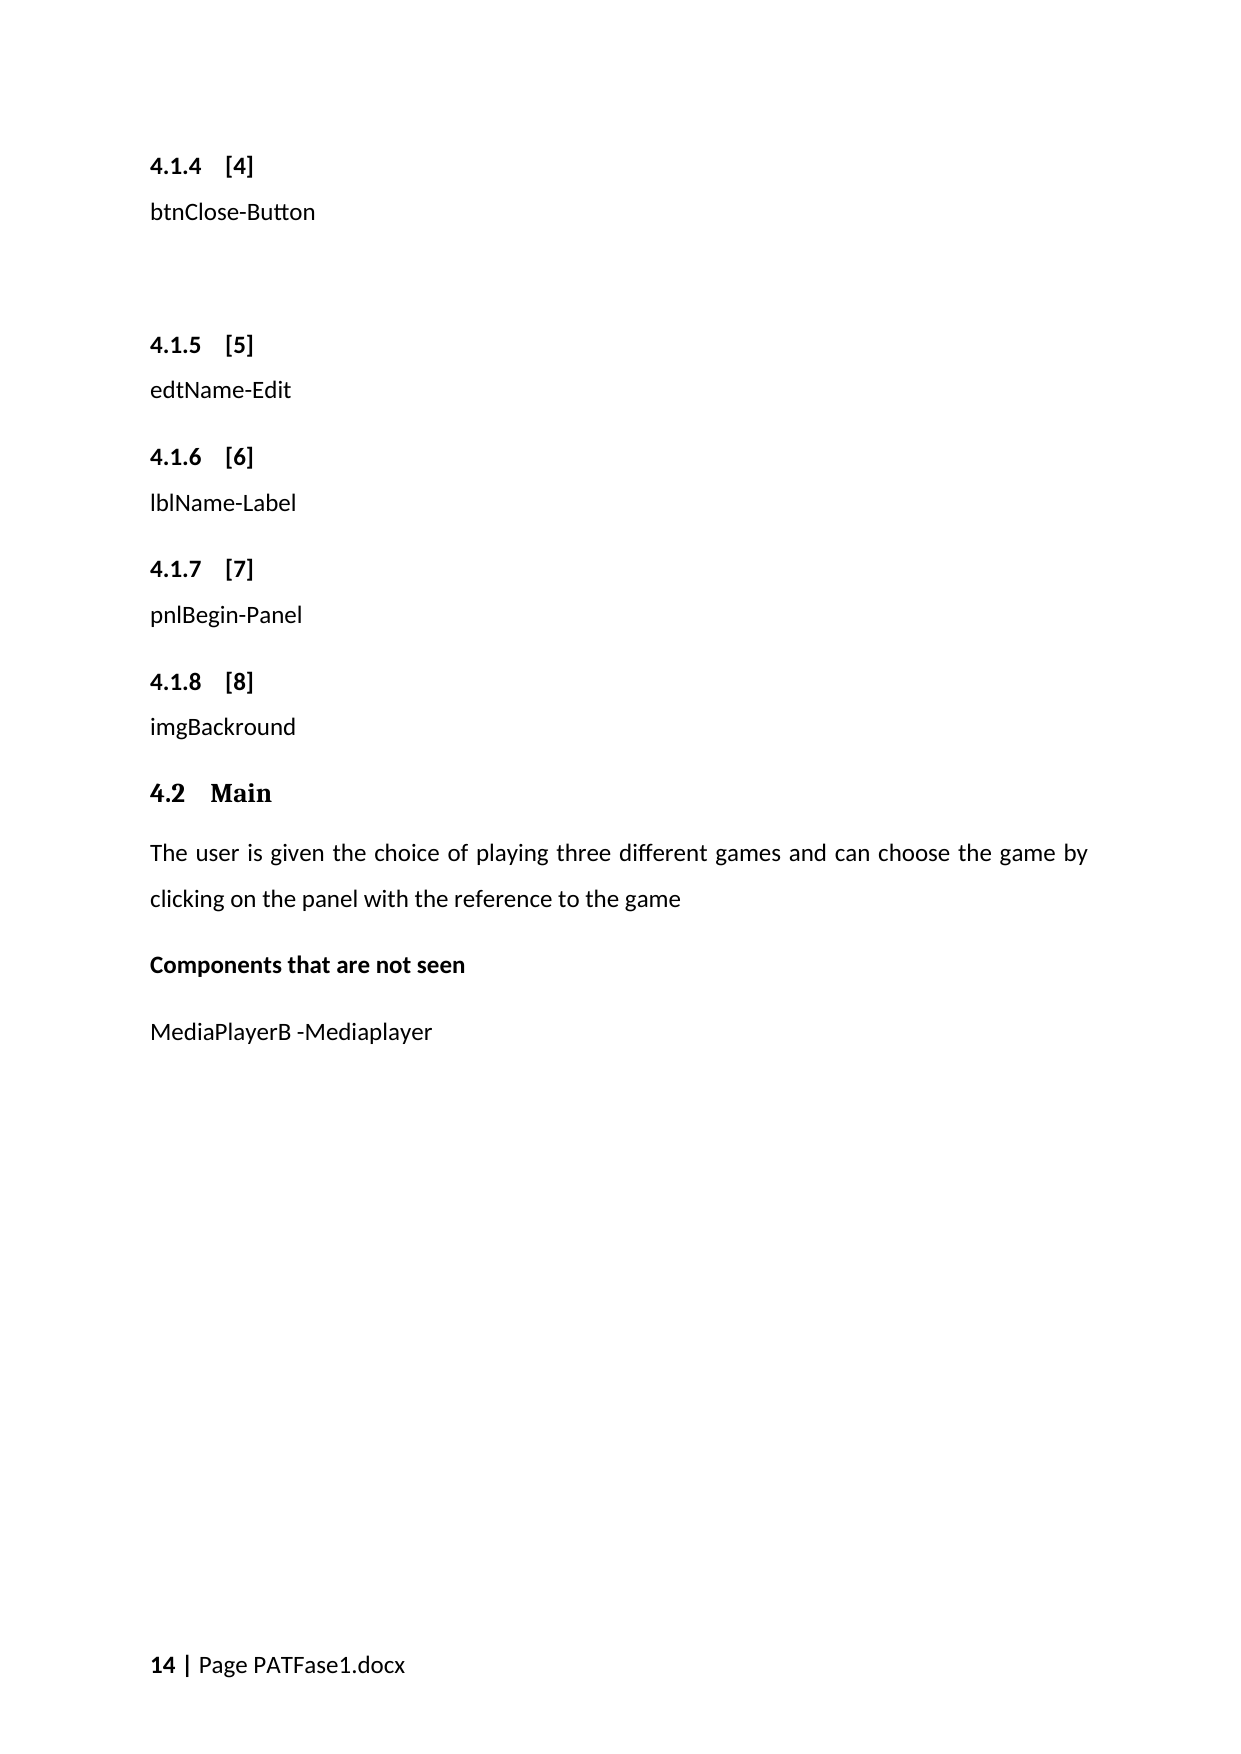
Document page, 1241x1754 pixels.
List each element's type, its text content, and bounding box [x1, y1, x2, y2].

text imgBackround [150, 711, 1090, 742]
text The user is given the choice of playing three different games and can choose the game by clicking on the panel with the reference to the game [150, 837, 1090, 913]
subtitle Main [150, 778, 1090, 809]
subtitle [7] [150, 553, 1090, 584]
subtitle [5] [150, 329, 1090, 359]
text edtName-Edit [150, 374, 1090, 405]
text btnClose-Button [150, 196, 1090, 226]
subtitle [8] [150, 666, 1090, 696]
subtitle [4] [150, 150, 1090, 181]
text MediaPlayerB -Mediaplayer [150, 1016, 1090, 1047]
subtitle [6] [150, 441, 1090, 472]
text Components that are not seen [150, 949, 1090, 980]
text pnlBegin-Panel [150, 599, 1090, 630]
text lblName-Label [150, 487, 1090, 517]
